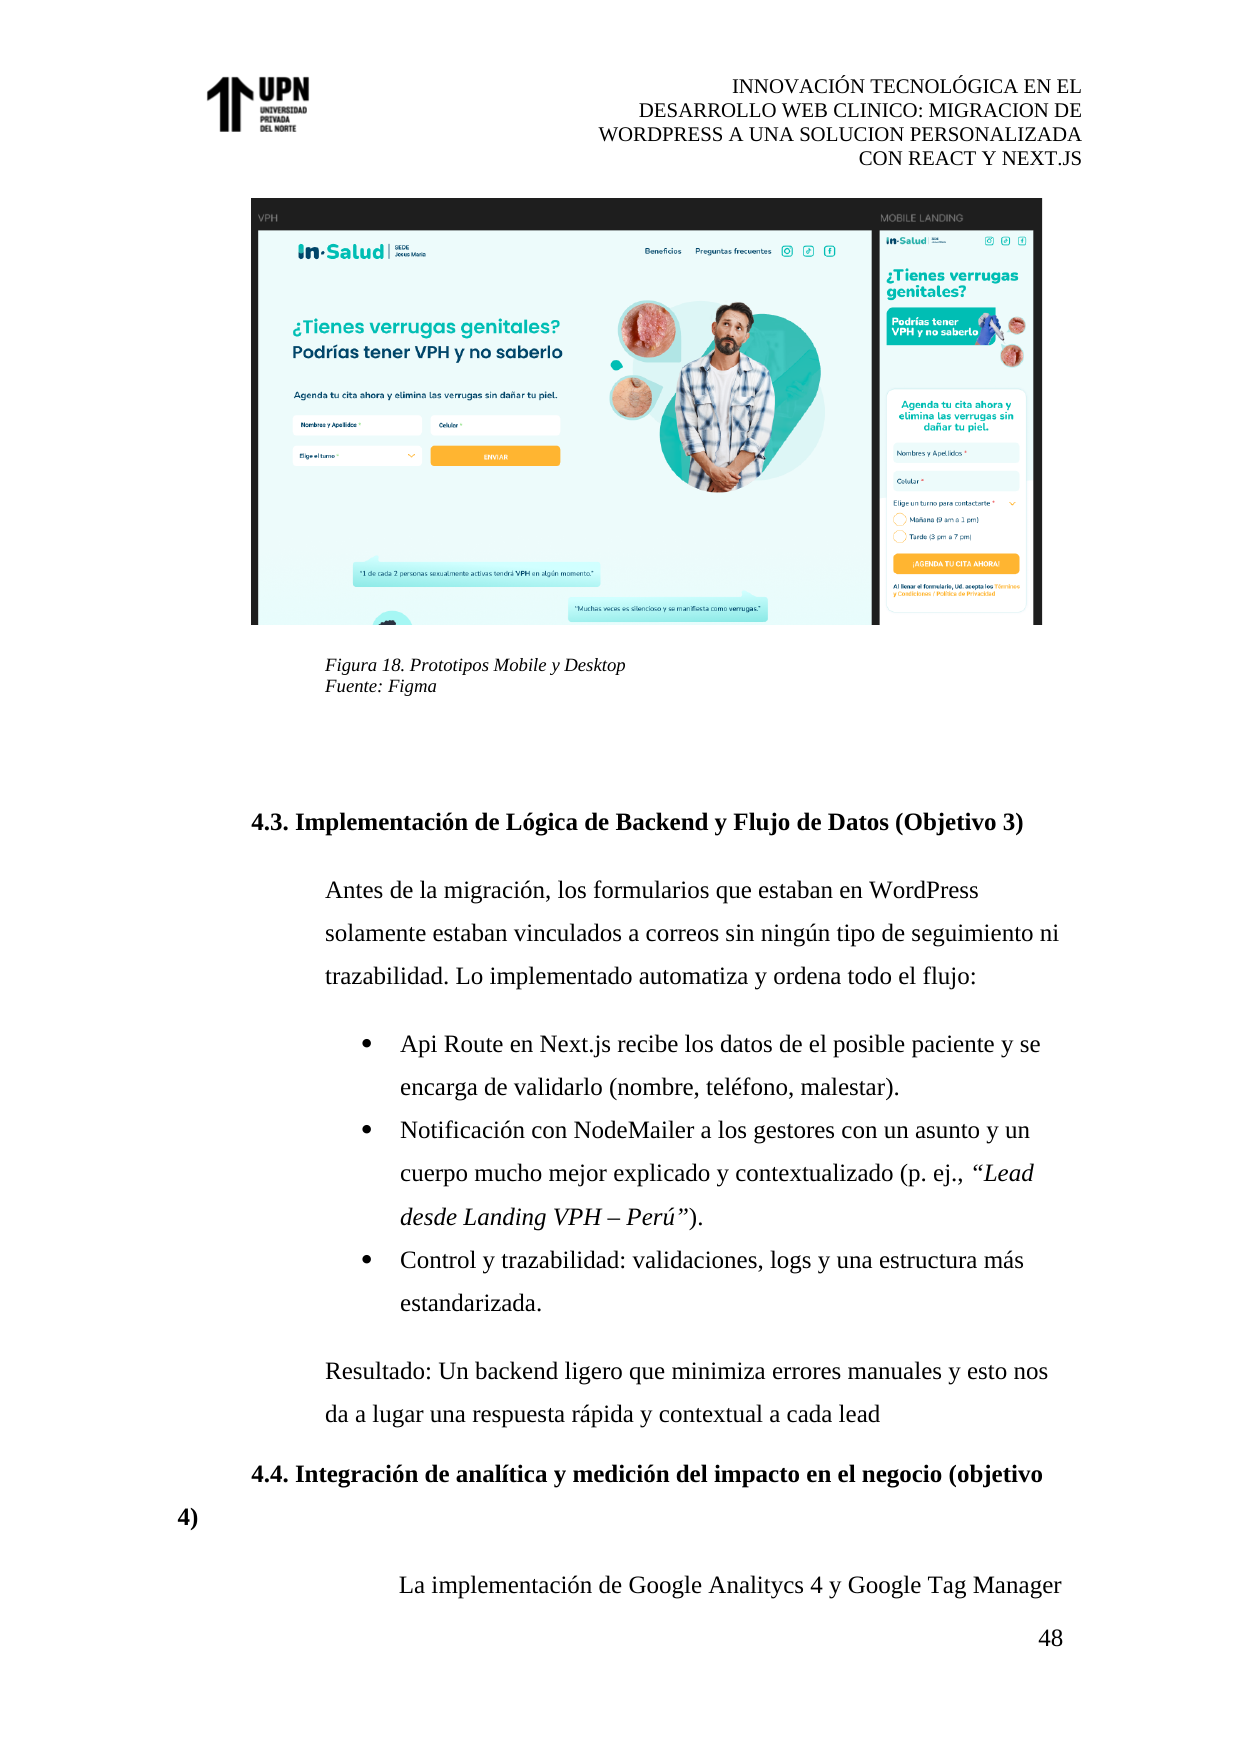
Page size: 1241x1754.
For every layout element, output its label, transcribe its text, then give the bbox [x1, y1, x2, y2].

list Control y trazabilidad: validaciones, logs y una estructura más estandarizada. [362, 1245, 1063, 1317]
subtitle 4.3. Implementación de Lógica de Backend y Flujo de Datos (Objetivo 3) [177, 807, 1063, 835]
list Notificación con NodeMailer a los gestores con un asunto y un cuerpo mucho mejor explicado y contextualizado (p. ej., “Lead desde Landing VPH – Perú”). [362, 1115, 1063, 1230]
text Resultado: Un backend ligero que minimiza errores manuales y esto nos da a lugar una respuesta rápida y contextual a cada lead [325, 1356, 1063, 1428]
text Figura 18. Prototipos Mobile y Desktop [251, 654, 1063, 675]
subtitle 4.4. Integración de analítica y medición del impacto en el negocio (objetivo 4) [177, 1459, 1063, 1531]
text Antes de la migración, los formularios que estaban en WordPress solamente estaban vinculados a correos sin ningún tipo de seguimiento ni trazabilidad. Lo implementado automatiza y ordena todo el flujo: [325, 875, 1063, 990]
picture [251, 198, 1043, 625]
text Fuente: Figma [251, 675, 1063, 697]
picture [203, 73, 313, 132]
list Api Route en Next.js recibe los datos de el posible paciente y se encarga de validarlo (nombre, teléfono, malestar). [362, 1029, 1063, 1101]
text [325, 1570, 1063, 1599]
